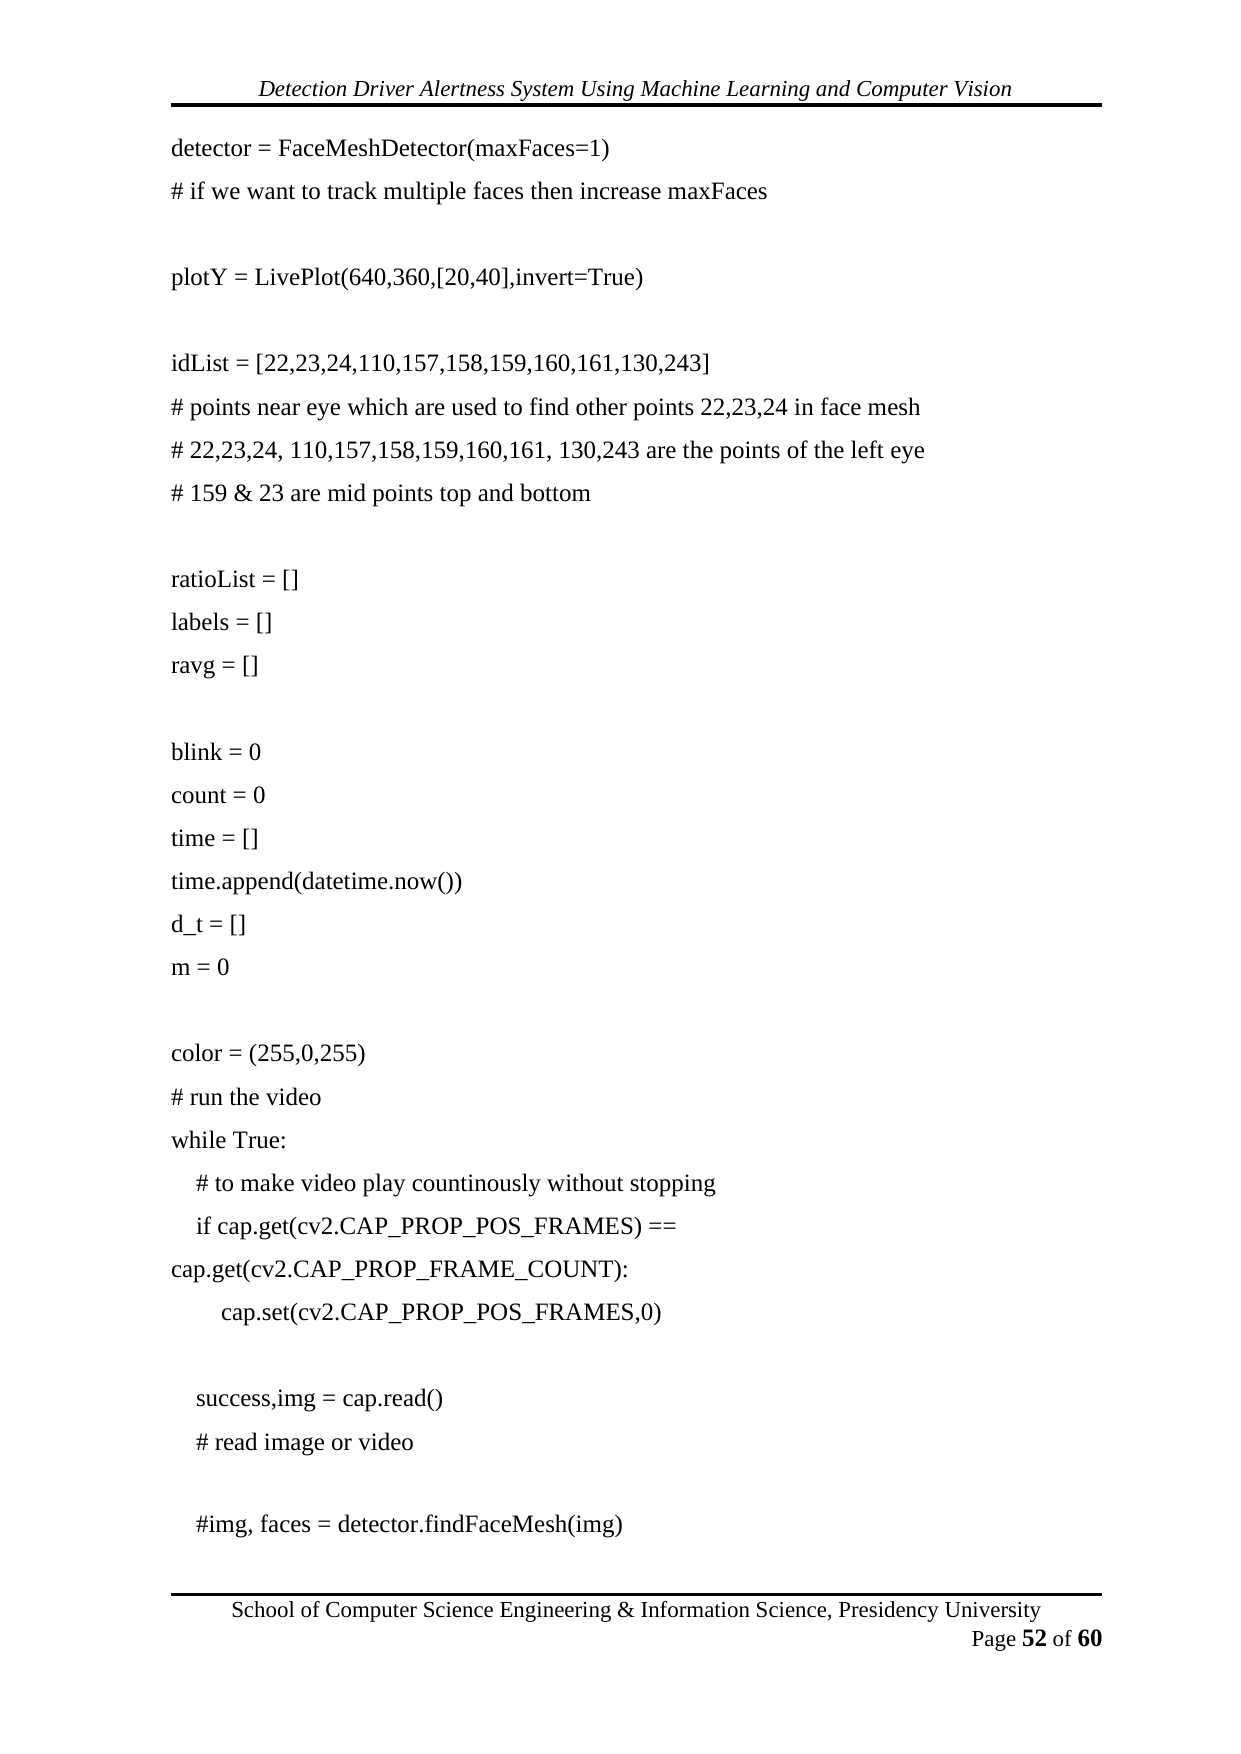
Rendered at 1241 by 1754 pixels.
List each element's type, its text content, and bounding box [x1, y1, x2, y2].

text count = 0 [171, 780, 1102, 808]
text # 22,23,24, 110,157,158,159,160,161, 130,243 are the points of the left eye [171, 435, 1102, 463]
text # to make video play countinously without stopping [171, 1168, 1102, 1197]
text color = (255,0,255) [171, 1038, 1102, 1067]
text if cap.get(cv2.CAP_PROP_POS_FRAMES) == cap.get(cv2.CAP_PROP_FRAME_COUNT): [171, 1211, 1102, 1283]
text # run the video [171, 1082, 1102, 1110]
text time.append(datetime.now()) [171, 866, 1102, 895]
text ravg = [] [171, 650, 1102, 679]
text while True: [171, 1125, 1102, 1153]
text # read image or video [171, 1427, 1102, 1455]
text #img, faces = detector.findFaceMesh(img) [171, 1509, 1102, 1538]
text ratioList = [] [171, 564, 1102, 593]
text # if we want to track multiple faces then increase maxFaces [171, 176, 1102, 205]
text d_t = [] [171, 909, 1102, 938]
text # points near eye which are used to find other points 22,23,24 in face mesh [171, 392, 1102, 420]
text cap.set(cv2.CAP_PROP_POS_FRAMES,0) [171, 1297, 1102, 1326]
text plotY = LivePlot(640,360,[20,40],invert=True) [171, 262, 1102, 291]
text m = 0 [171, 952, 1102, 981]
text idList = [22,23,24,110,157,158,159,160,161,130,243] [171, 348, 1102, 377]
text detector = FaceMeshDetector(maxFaces=1) [171, 133, 1102, 162]
text time = [] [171, 823, 1102, 852]
text labels = [] [171, 607, 1102, 636]
text # 159 & 23 are mid points top and bottom [171, 478, 1102, 507]
text success,img = cap.read() [171, 1383, 1102, 1412]
text blink = 0 [171, 737, 1102, 765]
